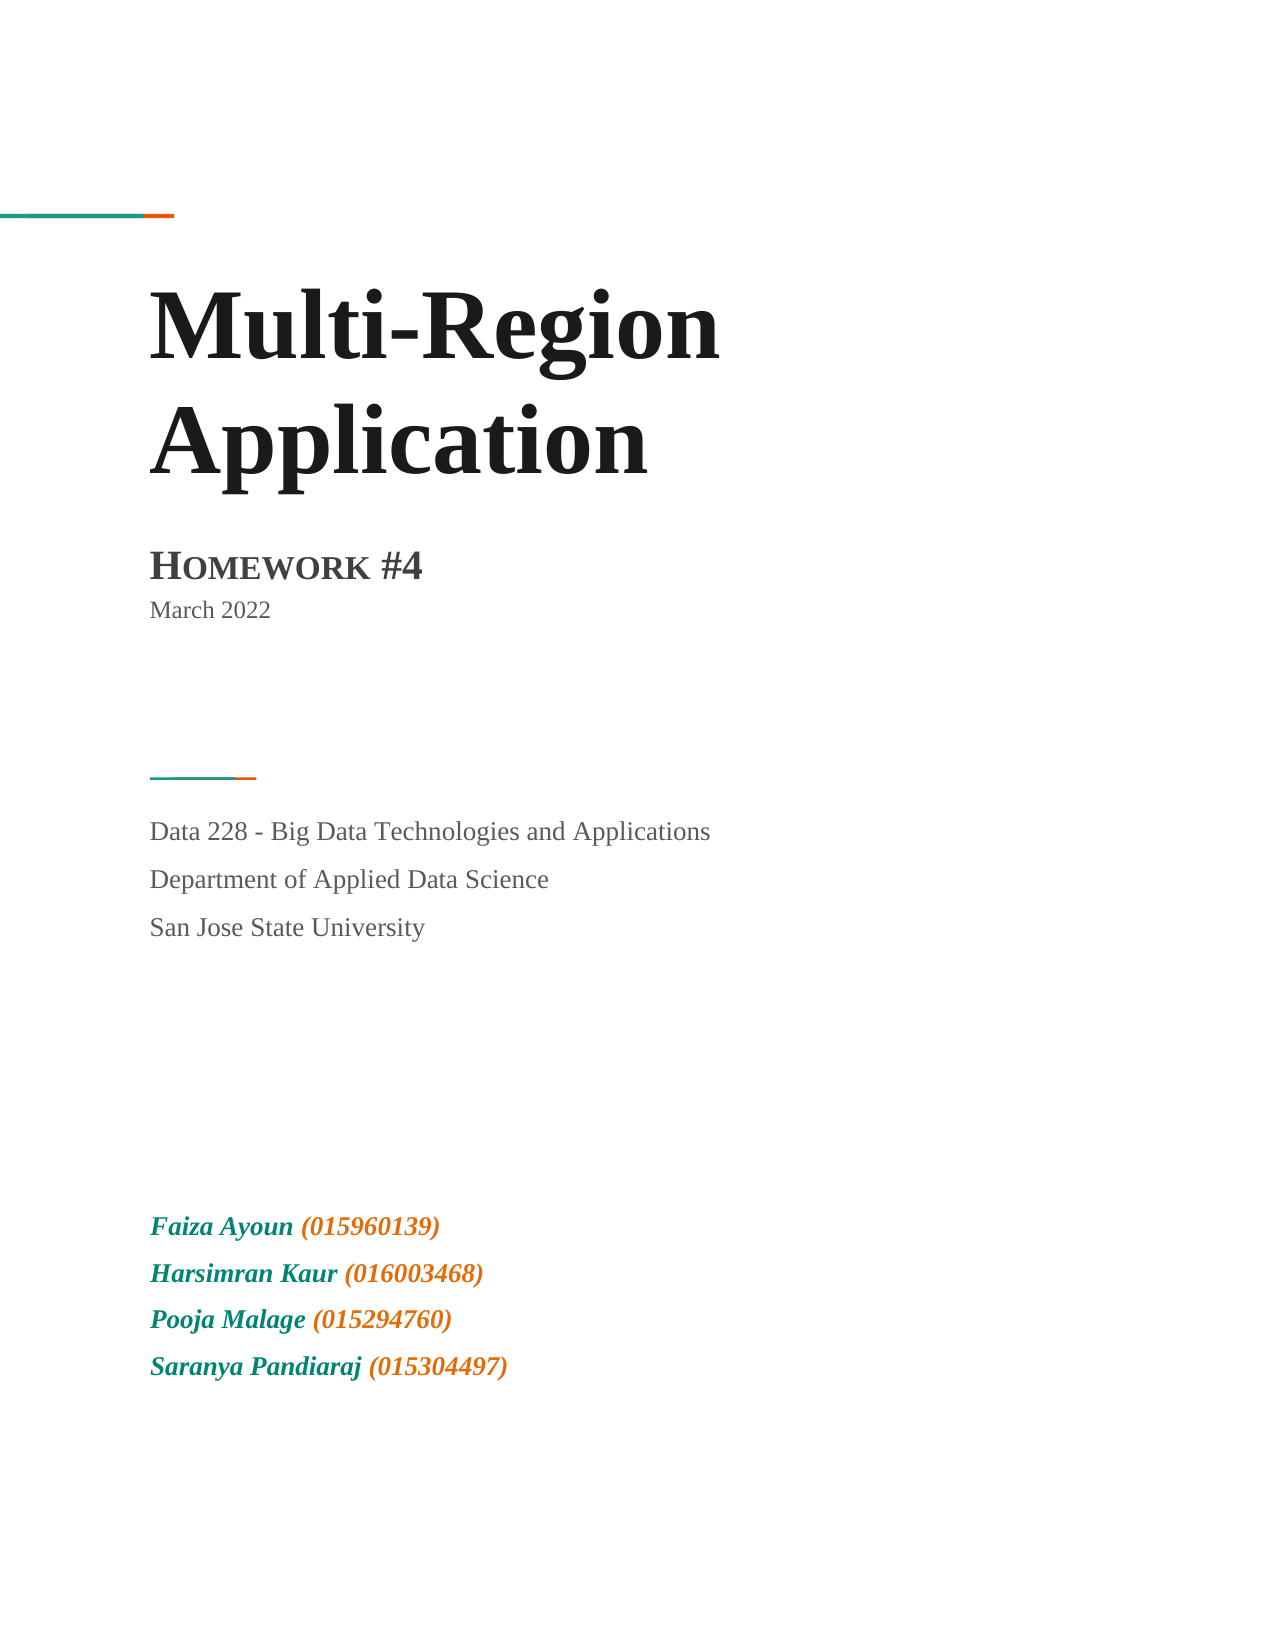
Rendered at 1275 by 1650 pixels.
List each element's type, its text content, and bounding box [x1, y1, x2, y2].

subtitle Homework #4 [149, 540, 1125, 588]
text Saranya Pandiaraj (015304497) [150, 1350, 1125, 1381]
text Pooja Malage (015294760) [150, 1303, 1125, 1335]
text San Jose State University [149, 911, 1125, 942]
text March 2022 [149, 596, 1125, 624]
text Data 228 - Big Data Technologies and Applications [149, 816, 1125, 847]
text Department of Applied Data Science [149, 863, 1125, 894]
text Faiza Ayoun (015960139) [150, 1210, 1125, 1241]
title Multi-Region Application [149, 265, 1125, 495]
text Harsimran Kaur (016003468) [150, 1257, 1125, 1288]
